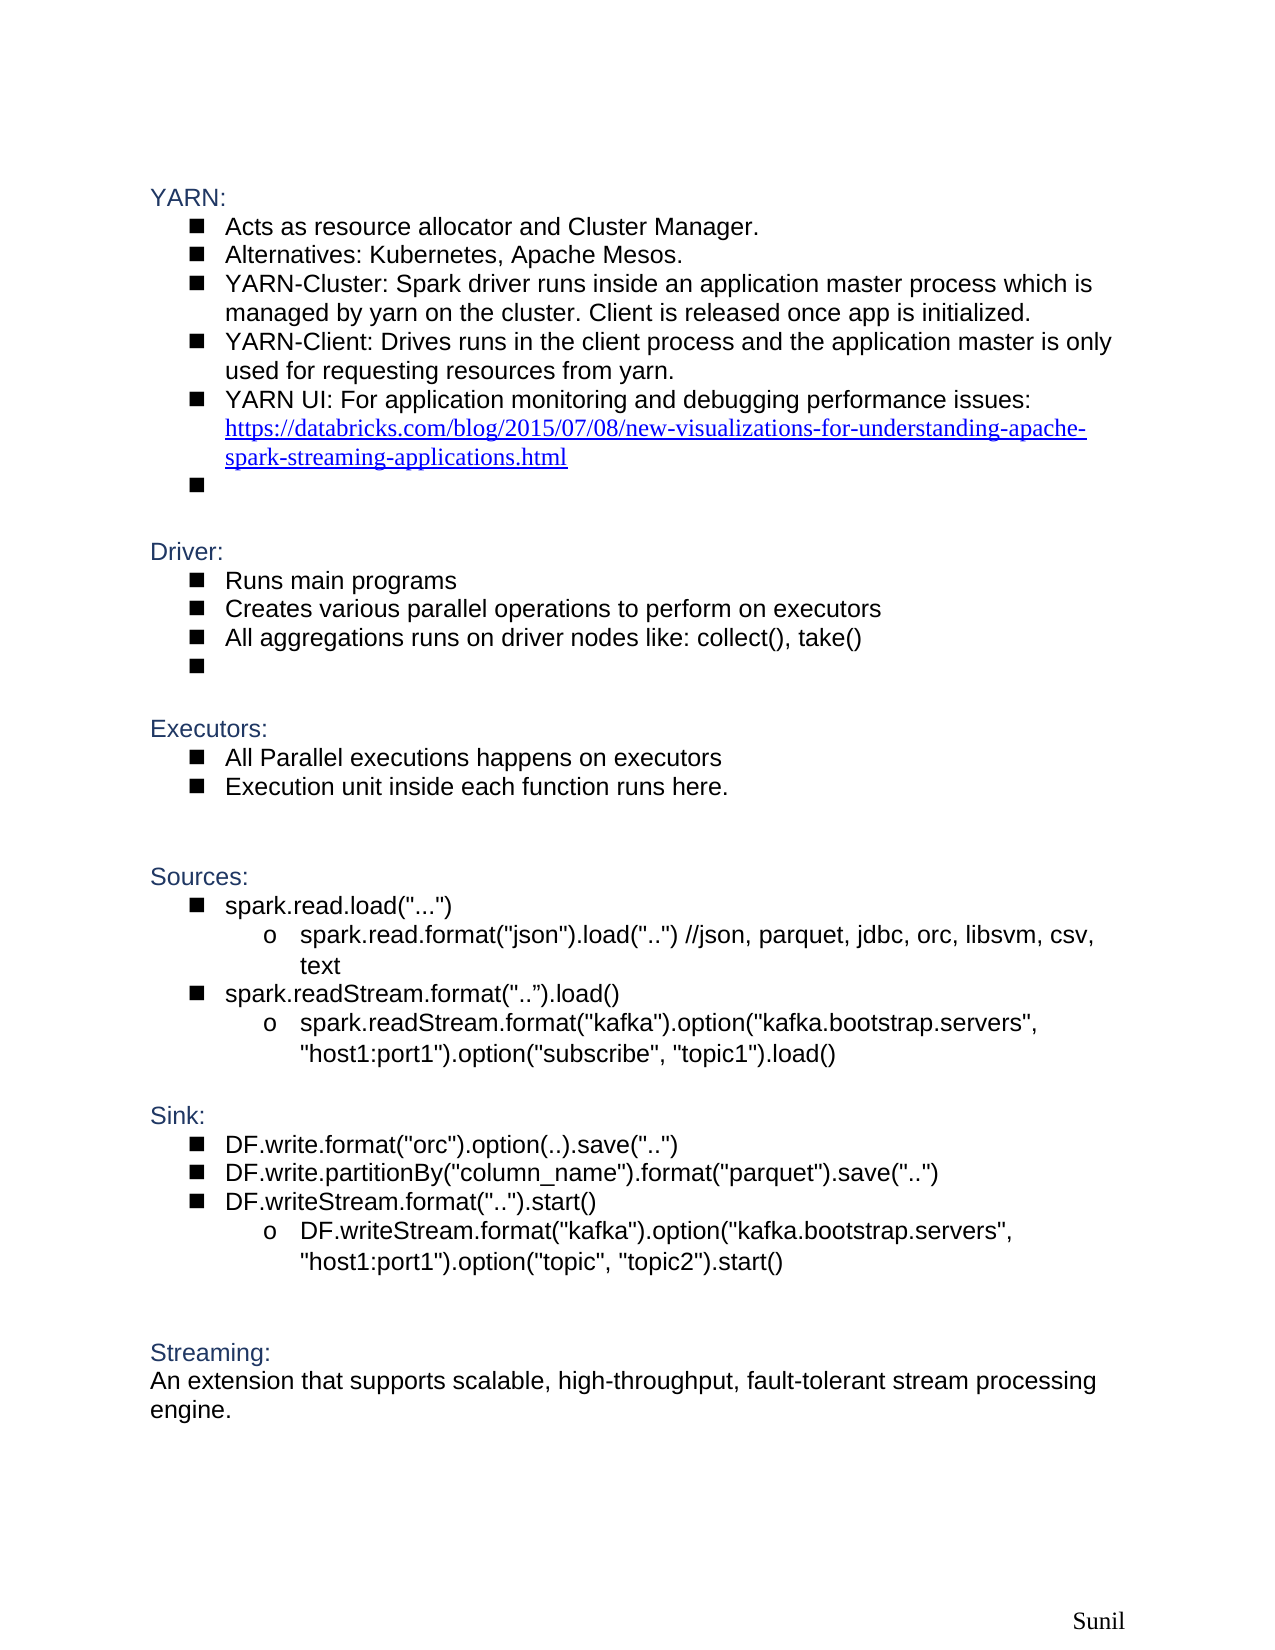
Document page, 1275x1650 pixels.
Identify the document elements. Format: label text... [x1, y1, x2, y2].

list Execution unit inside each function runs here. [187, 772, 1125, 800]
list All Parallel executions happens on executors [187, 743, 1125, 772]
list DF.writeStream.format("kafka").option("kafka.bootstrap.servers", "host1:port1").option("topic", "topic2").start() [262, 1216, 1125, 1276]
list YARN UI: For application monitoring and debugging performance issues: [187, 384, 1125, 413]
list Runs main programs [187, 566, 1125, 594]
list spark.read.format("json").load("..") //json, parquet, jdbc, orc, libsvm, csv, text [262, 920, 1125, 979]
subtitle Driver: [150, 537, 1125, 566]
list YARN-Cluster: Spark driver runs inside an application master process which is managed by yarn on the cluster. Client is released once app is initialized. [187, 269, 1125, 327]
subtitle Executors: [150, 714, 1125, 743]
list Creates various parallel operations to perform on executors [187, 594, 1125, 623]
list Alternatives: Kubernetes, Apache Mesos. [187, 241, 1125, 269]
list spark.read.load("...") [187, 891, 1125, 920]
list DF.writeStream.format("..").start() [187, 1187, 1125, 1216]
list spark.readStream.format("..”).load() [187, 979, 1125, 1008]
list https://databricks.com/blog/2015/07/08/new-visualizations-for-understanding-apache-spark-streaming-applications.html [225, 413, 1125, 471]
list Acts as resource allocator and Cluster Manager. [187, 212, 1125, 241]
list All aggregations runs on driver nodes like: collect(), take() [187, 623, 1125, 652]
list DF.write.partitionBy("column_name").format("parquet").save("..") [187, 1158, 1125, 1187]
list YARN-Client: Drives runs in the client process and the application master is only used for requesting resources from yarn. [187, 327, 1125, 384]
subtitle Streaming: [150, 1337, 1125, 1366]
subtitle Sink: [150, 1101, 1125, 1129]
text An extension that supports scalable, high-throughput, fault-tolerant stream processing engine. [150, 1366, 1125, 1424]
list DF.write.format("orc").option(..).save("..") [187, 1129, 1125, 1158]
subtitle Sources: [150, 862, 1125, 891]
subtitle YARN: [150, 183, 1125, 212]
list spark.readStream.format("kafka").option("kafka.bootstrap.servers", "host1:port1").option("subscribe", "topic1").load() [262, 1008, 1125, 1068]
